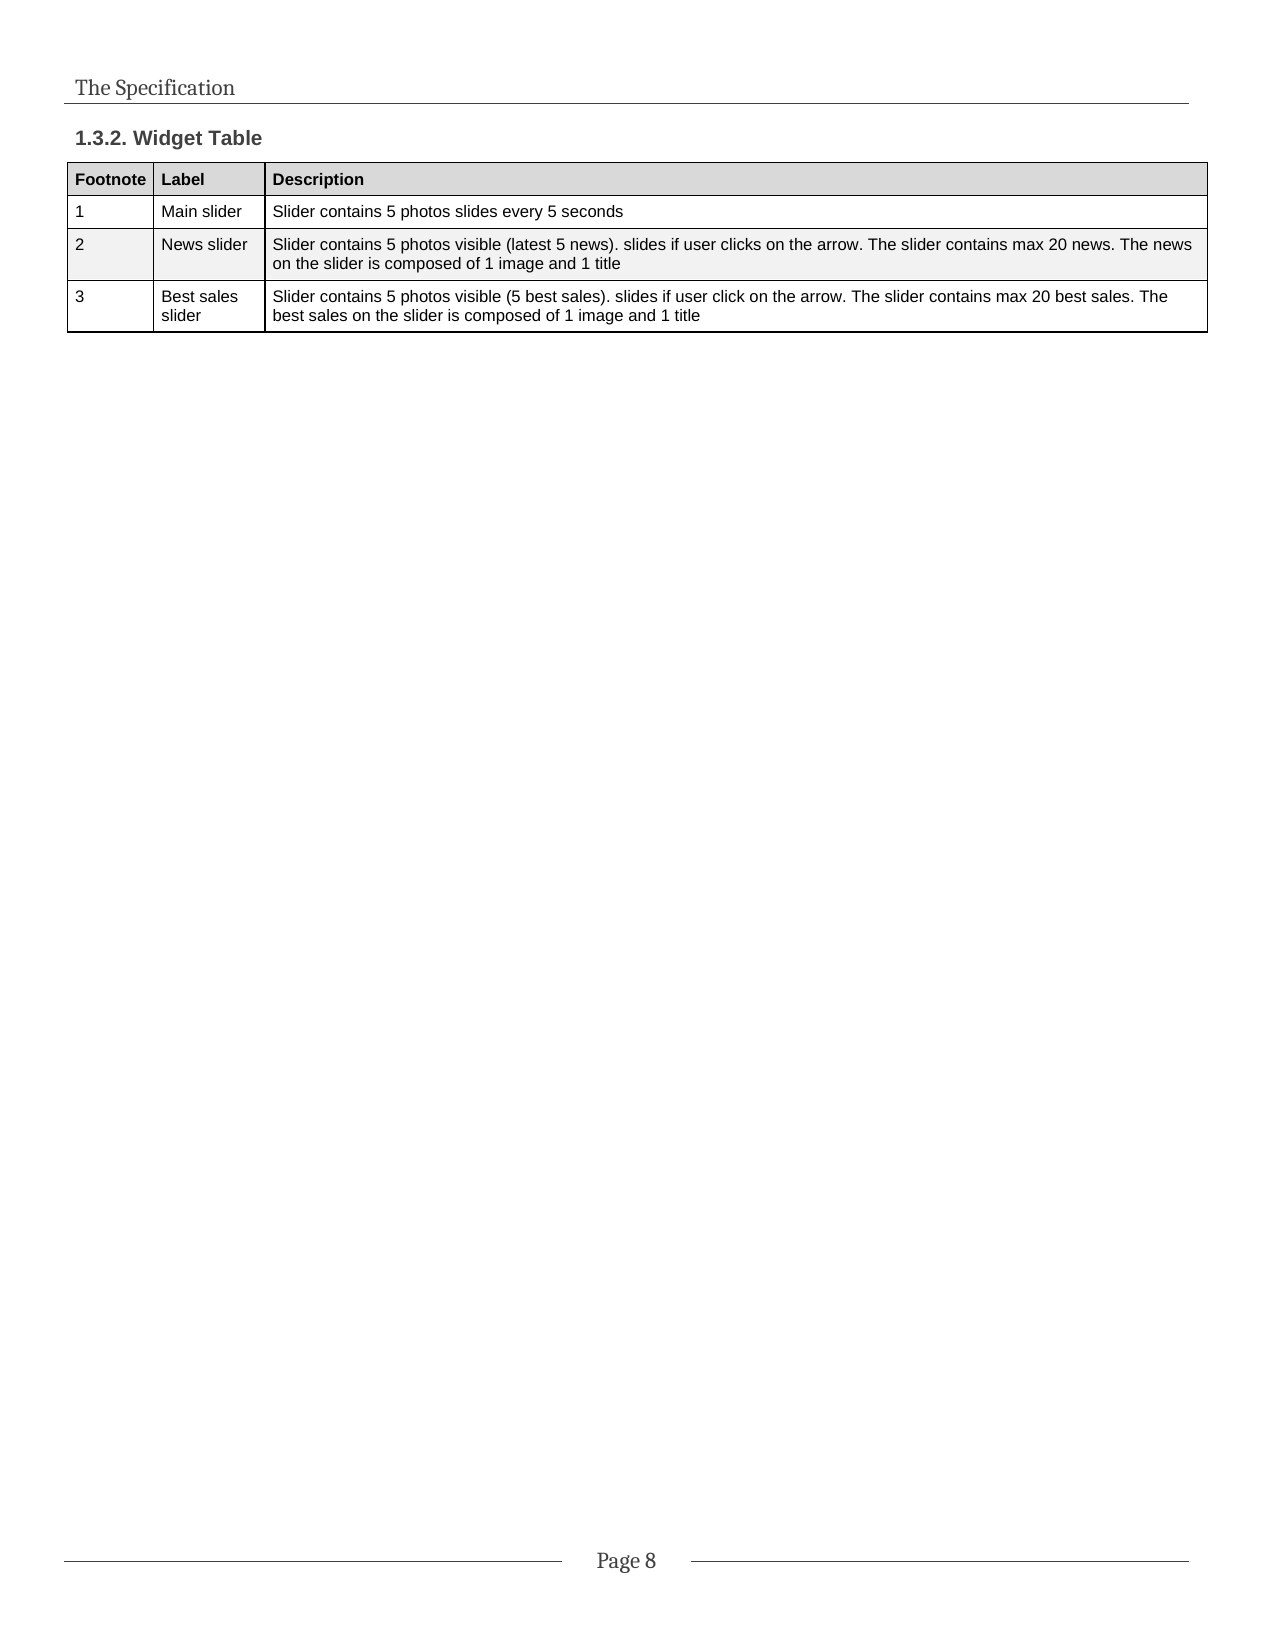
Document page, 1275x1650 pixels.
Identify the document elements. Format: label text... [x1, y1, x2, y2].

table_cell News slider [154, 229, 264, 279]
table_cell Slider contains 5 photos visible (latest 5 news). slides if user clicks on the arrow. The slider contains max 20 news. The news on the slider is composed of 1 image and 1 title [266, 229, 1207, 279]
subtitle Widget Table [75, 126, 1200, 150]
table_cell 1 [68, 196, 153, 228]
table_header Label [154, 163, 264, 195]
table_cell 2 [68, 229, 153, 279]
table_cell Slider contains 5 photos visible (5 best sales). slides if user click on the arrow. The slider contains max 20 best sales. The best sales on the slider is composed of 1 image and 1 title [266, 281, 1207, 331]
table_cell Best sales slider [154, 281, 264, 331]
table_header Description [266, 163, 1207, 195]
table_cell 3 [68, 281, 153, 331]
table_header Footnote [68, 163, 153, 195]
table_cell Main slider [154, 196, 264, 228]
table_cell Slider contains 5 photos slides every 5 seconds [266, 196, 1207, 228]
